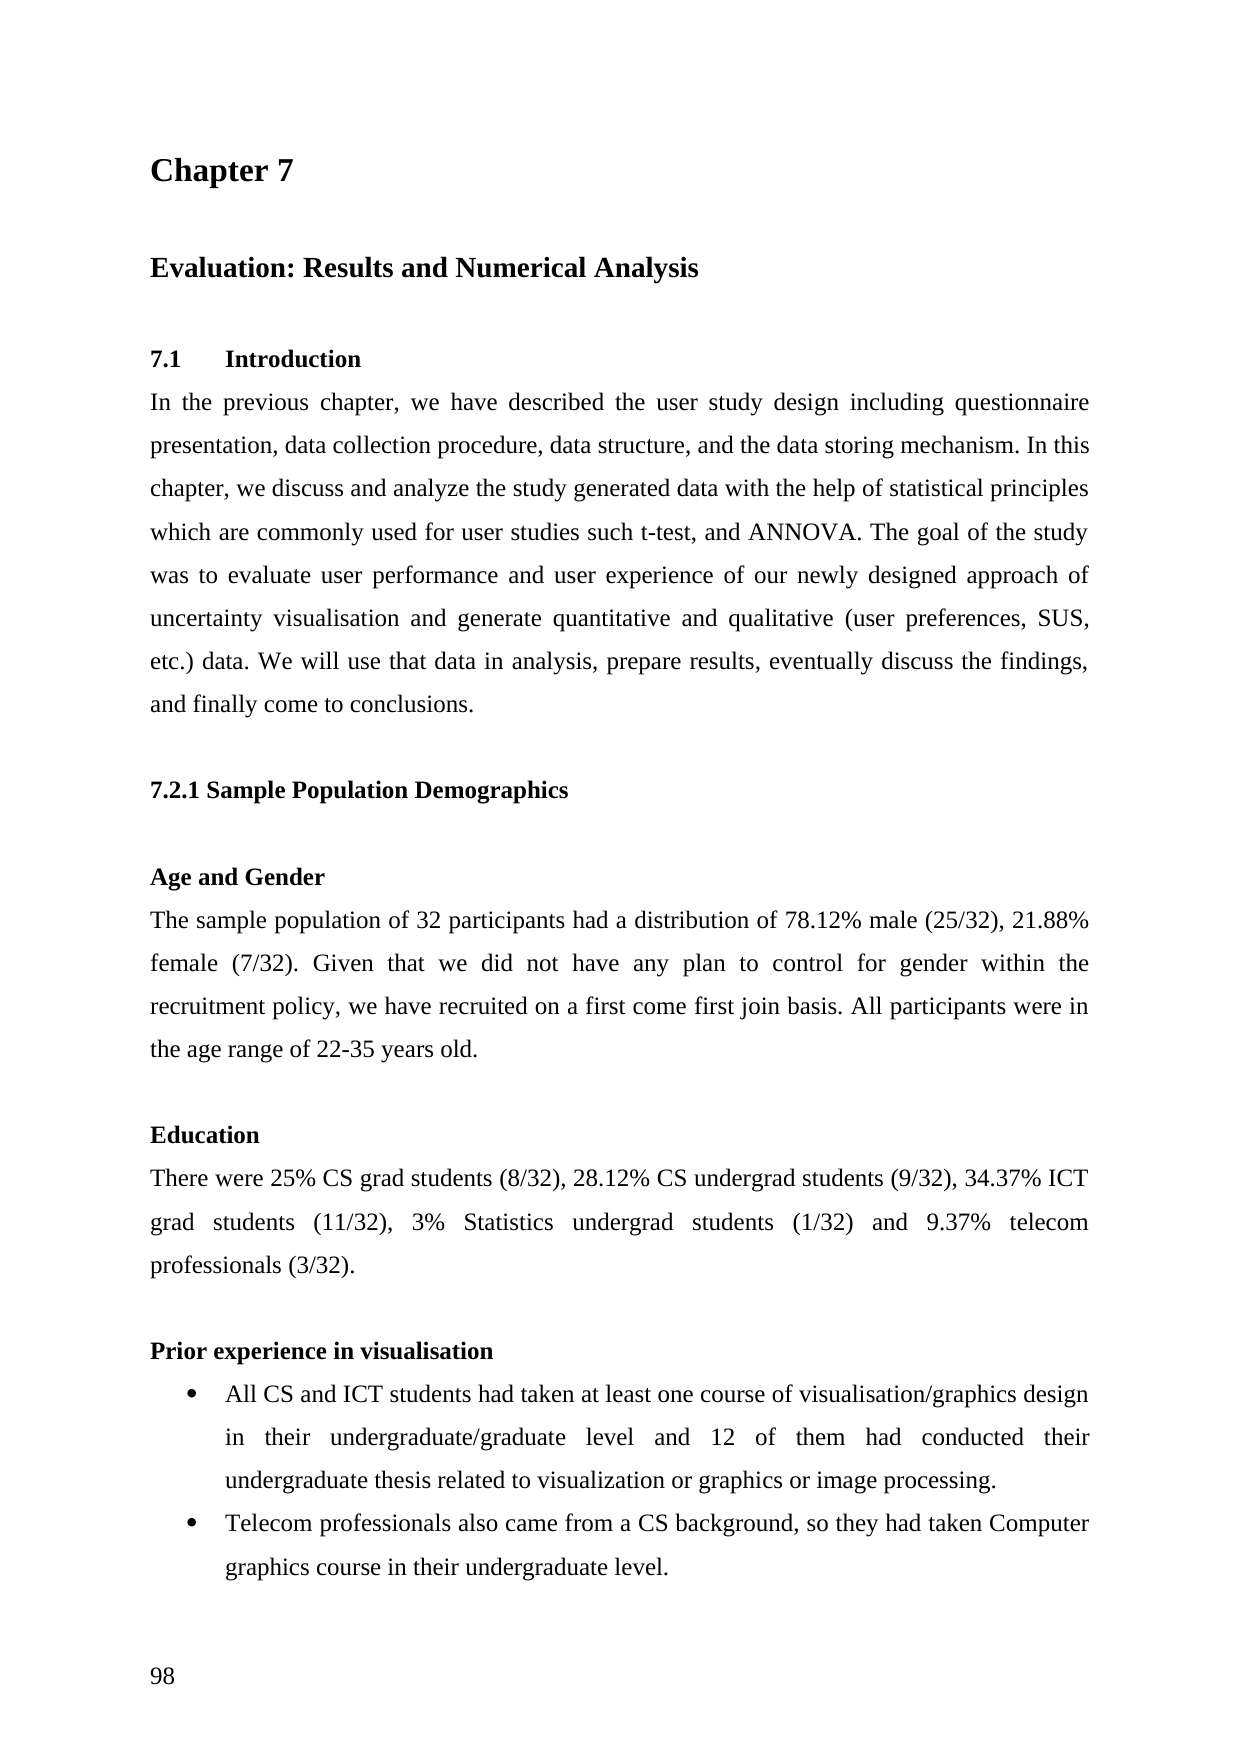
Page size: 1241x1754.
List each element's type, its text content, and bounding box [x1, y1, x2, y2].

list All CS and ICT students had taken at least one course of visualisation/graphics design in their undergraduate/graduate level and 12 of them had conducted their undergraduate thesis related to visualization or graphics or image processing. [187, 1379, 1090, 1494]
text The sample population of 32 participants had a distribution of 78.12% male (25/32), 21.88% female (7/32). Given that we did not have any plan to control for gender within the recruitment policy, we have recruited on a first come first join basis. All participants were in the age range of 22-35 years old. [150, 905, 1090, 1063]
text There were 25% CS grad students (8/32), 28.12% CS undergrad students (9/32), 34.37% ICT grad students (11/32), 3% Statistics undergrad students (1/32) and 9.37% telecom professionals (3/32). [150, 1163, 1090, 1278]
text Chapter 7 [150, 150, 1090, 188]
text 7.2.1 Sample Population Demographics [150, 775, 1090, 804]
text Prior experience in visualisation [150, 1336, 1090, 1365]
text Education [150, 1120, 1090, 1149]
list Telecom professionals also came from a CS background, so they had taken Computer graphics course in their undergraduate level. [187, 1508, 1090, 1580]
text Evaluation: Results and Numerical Analysis [150, 251, 1090, 284]
text 7.1 Introduction In the previous chapter, we have described the user study design including questionnaire presentation, data collection procedure, data structure, and the data storing mechanism. In this chapter, we discuss and analyze the study generated data with the help of statistical principles which are commonly used for user studies such t-test, and ANNOVA. The goal of the study was to evaluate user performance and user experience of our newly designed approach of uncertainty visualisation and generate quantitative and qualitative (user preferences, SUS, etc.) data. We will use that data in analysis, prepare results, eventually discuss the findings, and finally come to conclusions. [150, 344, 1090, 718]
text Age and Gender [150, 862, 1090, 890]
